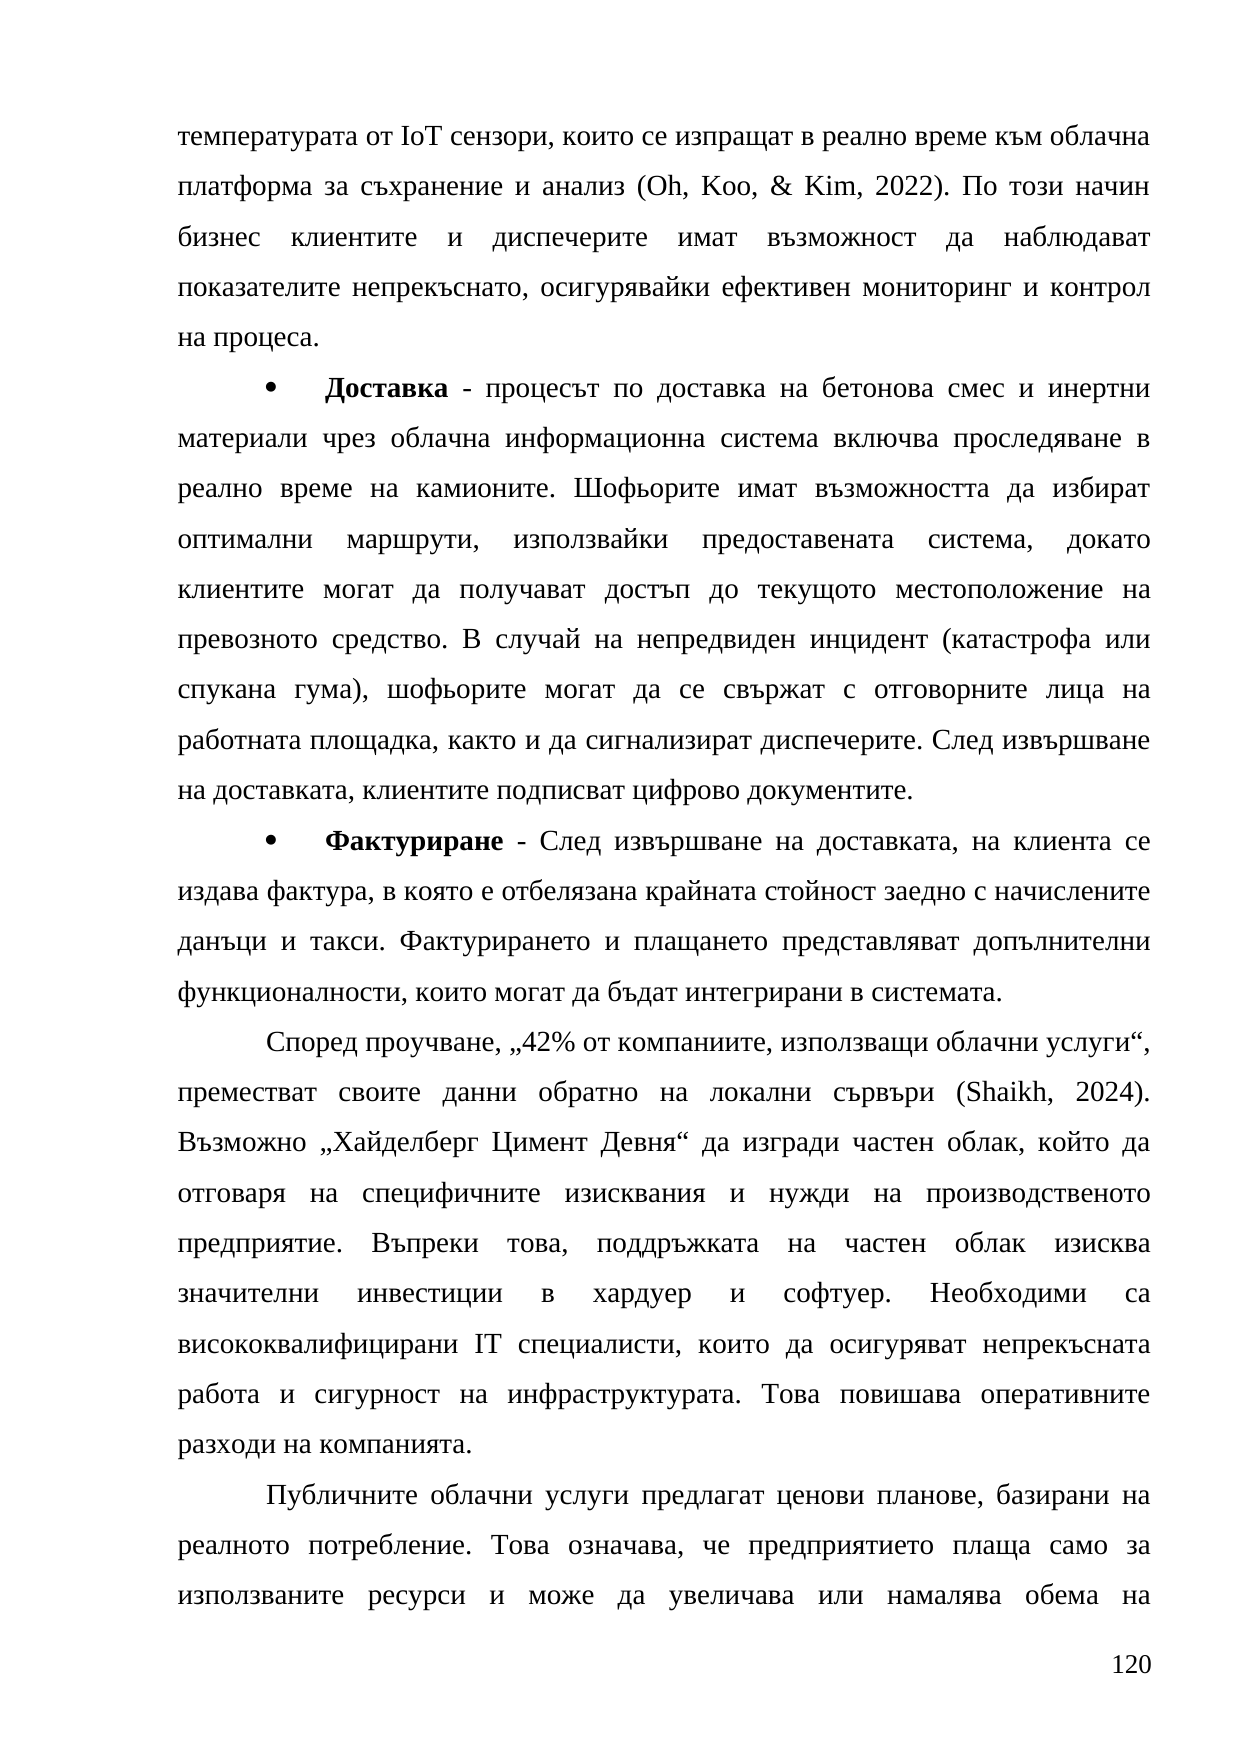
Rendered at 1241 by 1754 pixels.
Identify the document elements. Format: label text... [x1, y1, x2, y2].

text Според проучване, „42% от компаниите, използващи облачни услуги“, преместват своите данни обратно на локални сървъри (Shaikh, 2024). Възможно „Хайделберг Цимент Девня“ да изгради частен облак, който да отговаря на специфичните изисквания и нужди на производственото предприятие. Въпреки това, поддръжката на частен облак изисква значителни инвестиции в хардуер и софтуер. Необходими са висококвалифицирани IT специалисти, които да осигуряват непрекъсната работа и сигурност на инфраструктурата. Това повишава оперативните разходи на компанията. [177, 1024, 1152, 1460]
text Доставка - процесът по доставка на бетонова смес и инертни материали чрез облачна информационна система включва проследяване в реално време на камионите. Шофьорите имат възможността да избират оптимални маршрути, използвайки предоставената система, докато клиентите могат да получават достъп до текущото местоположение на превозното средство. В случай на непредвиден инцидент (катастрофа или спукана гума), шофьорите могат да се свържат с отговорните лица на работната площадка, както и да сигнализират диспечерите. След извършване на доставката, клиентите подписват цифрово документите. [177, 370, 1152, 806]
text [177, 1477, 1152, 1611]
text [177, 118, 1152, 353]
text Фактуриране - След извършване на доставката, на клиента се издава фактура, в която е отбелязана крайната стойност заедно с начислените данъци и такси. Фактурирането и плащането представляват допълнителни функционалности, които могат да бъдат интегрирани в системата. [177, 823, 1152, 1007]
